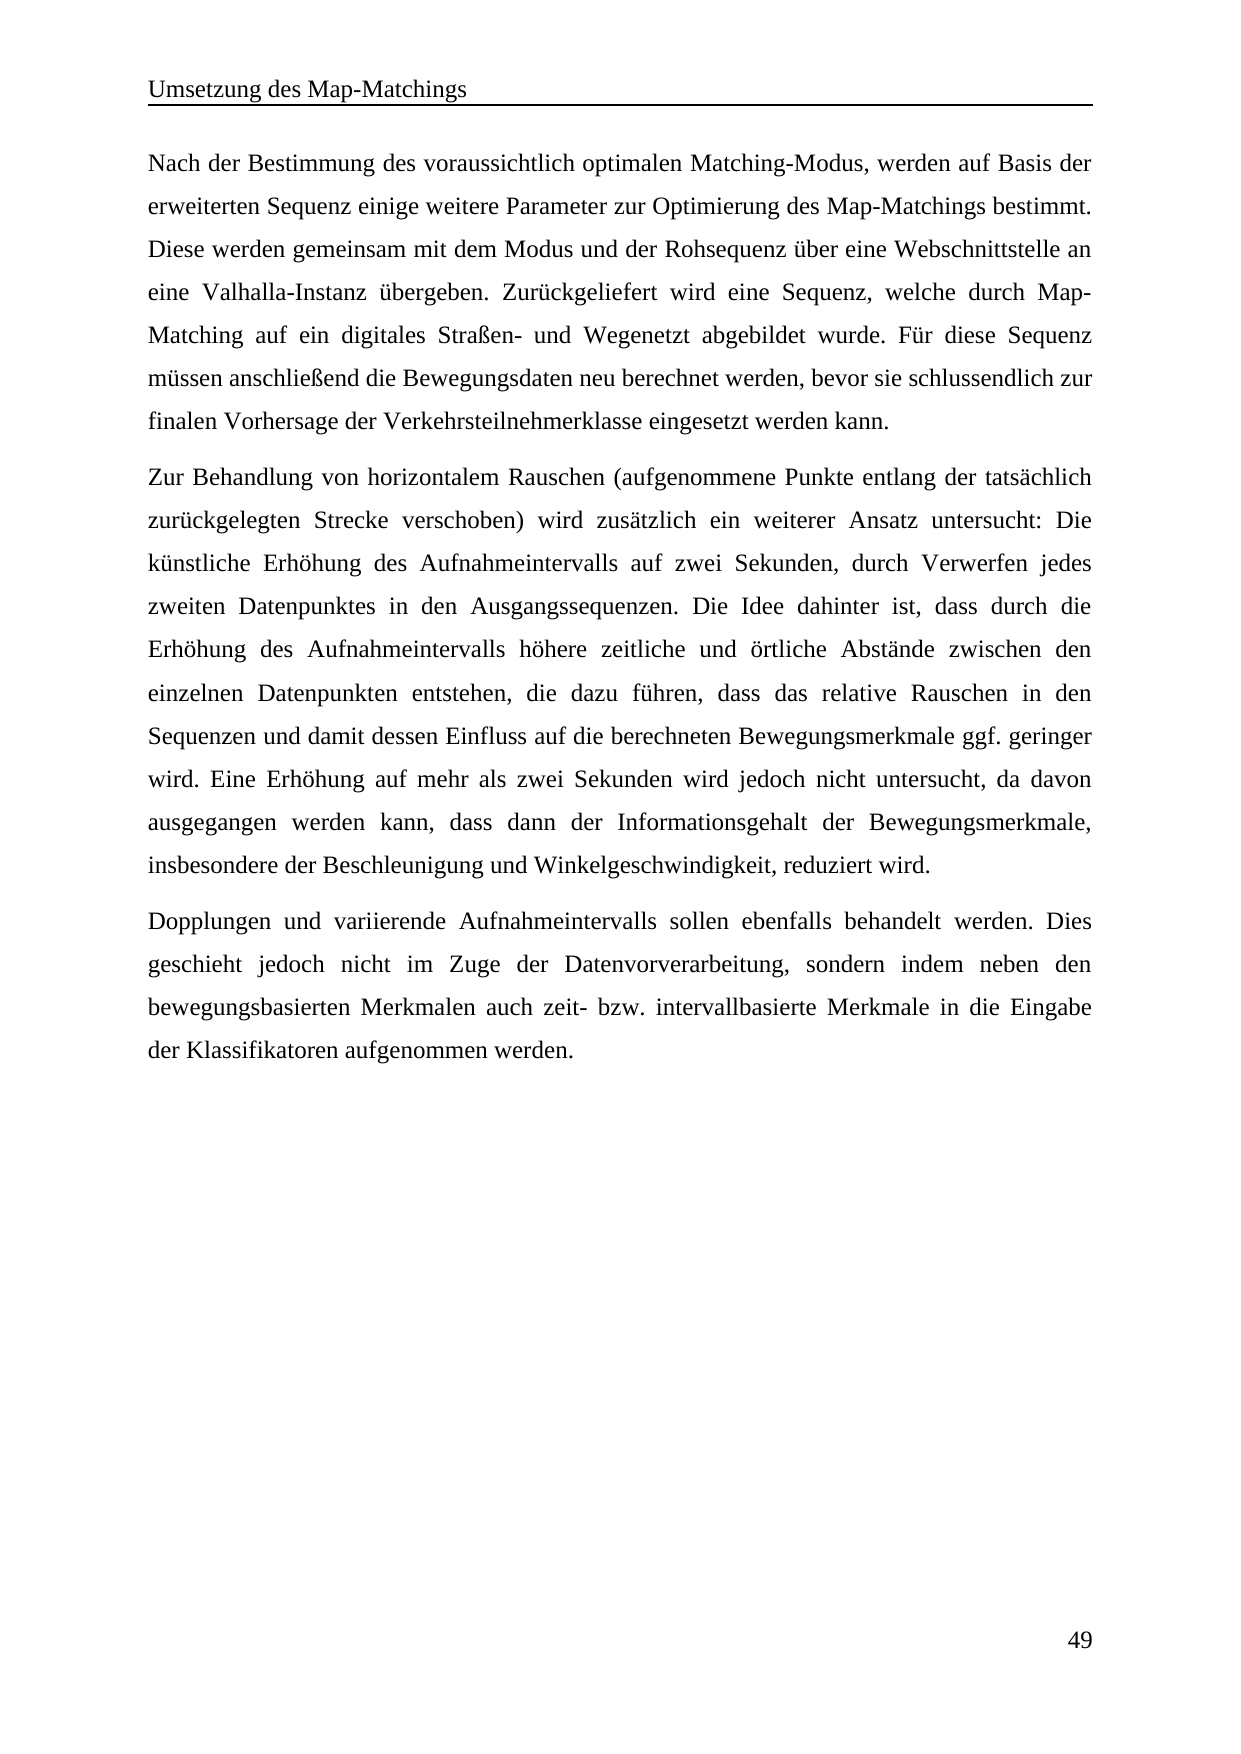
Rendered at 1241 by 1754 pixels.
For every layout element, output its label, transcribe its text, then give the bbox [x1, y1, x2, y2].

text Nach der Bestimmung des voraussichtlich optimalen Matching-Modus, werden auf Basis der erweiterten Sequenz einige weitere Parameter zur Optimierung des Map-Matchings bestimmt. Diese werden gemeinsam mit dem Modus und der Rohsequenz über eine Webschnittstelle an eine Valhalla-Instanz übergeben. Zurückgeliefert wird eine Sequenz, welche durch Map-Matching auf ein digitales Straßen- und Wegenetzt abgebildet wurde. Für diese Sequenz müssen anschließend die Bewegungsdaten neu berechnet werden, bevor sie schlussendlich zur finalen Vorhersage der Verkehrsteilnehmerklasse eingesetzt werden kann. [148, 148, 1093, 435]
text Dopplungen und variierende Aufnahmeintervalls sollen ebenfalls behandelt werden. Dies geschieht jedoch nicht im Zuge der Datenvorverarbeitung, sondern indem neben den bewegungsbasierten Merkmalen auch zeit- bzw. intervallbasierte Merkmale in die Eingabe der Klassifikatoren aufgenommen werden. [148, 906, 1093, 1064]
text Zur Behandlung von horizontalem Rauschen (aufgenommene Punkte entlang der tatsächlich zurückgelegten Strecke verschoben) wird zusätzlich ein weiterer Ansatz untersucht: Die künstliche Erhöhung des Aufnahmeintervalls auf zwei Sekunden, durch Verwerfen jedes zweiten Datenpunktes in den Ausgangssequenzen. Die Idee dahinter ist, dass durch die Erhöhung des Aufnahmeintervalls höhere zeitliche und örtliche Abstände zwischen den einzelnen Datenpunkten entstehen, die dazu führen, dass das relative Rauschen in den Sequenzen und damit dessen Einfluss auf die berechneten Bewegungsmerkmale ggf. geringer wird. Eine Erhöhung auf mehr als zwei Sekunden wird jedoch nicht untersucht, da davon ausgegangen werden kann, dass dann der Informationsgehalt der Bewegungsmerkmale, insbesondere der Beschleunigung und Winkelgeschwindigkeit, reduziert wird. [148, 462, 1093, 879]
